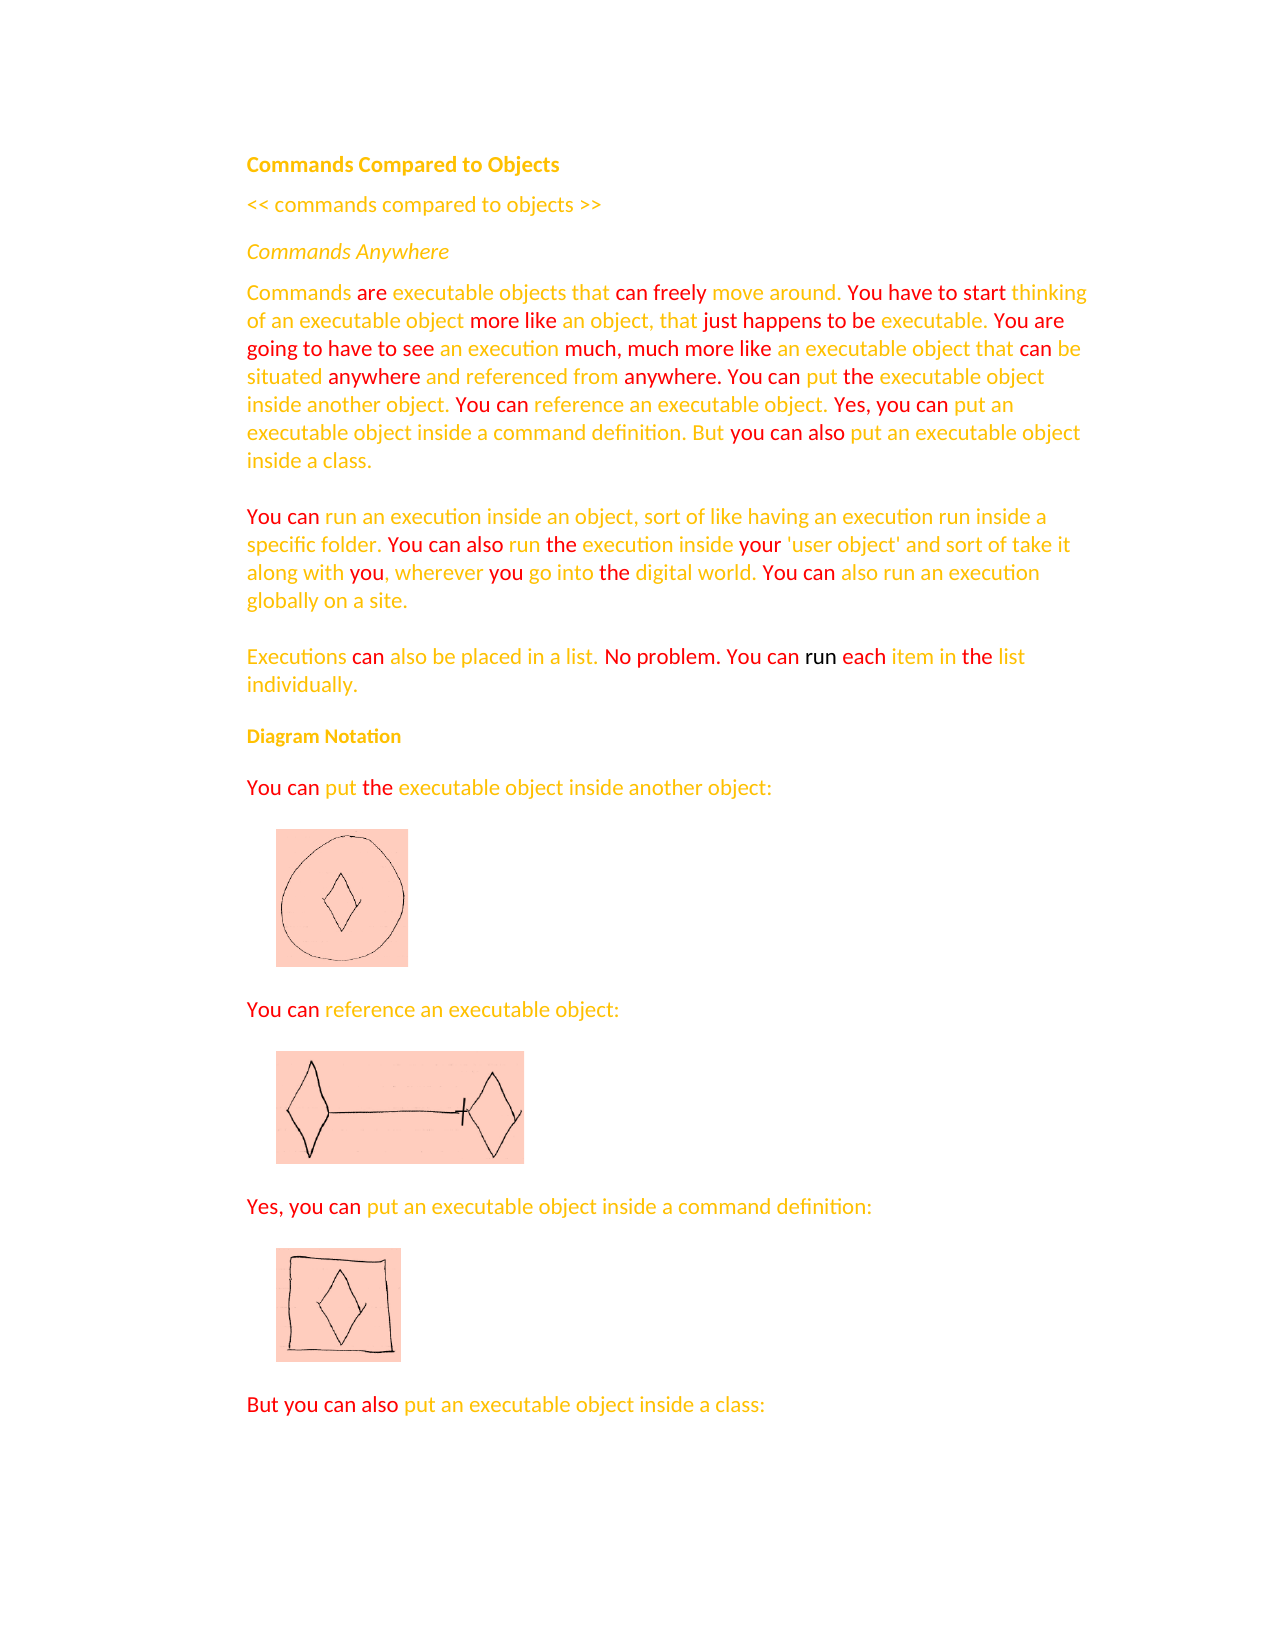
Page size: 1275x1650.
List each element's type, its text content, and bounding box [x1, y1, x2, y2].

text But you can also put an executable object inside a class: [247, 1390, 1087, 1418]
subtitle Commands Compared to Objects [247, 150, 1087, 178]
text You can run an execution inside an object, sort of like having an execution run inside a specific folder. You can also run the execution inside your 'user object' and sort of take it along with you, wherever you go into the digital world. You can also run an execution globally on a site. [247, 502, 1087, 614]
text Yes, you can put an executable object inside a command definition: [247, 1192, 1087, 1220]
text Commands are executable objects that can freely move around. You have to start thinking of an executable object more like an object, that just happens to be executable. You are going to have to see an execution much, much more like an executable object that can be situated anywhere and referenced from anywhere. You can put the executable object inside another object. You can reference an executable object. Yes, you can put an executable object inside a command definition. But you can also put an executable object inside a class. [247, 278, 1087, 474]
text You can reference an executable object: [247, 995, 1087, 1023]
subtitle Diagram Notation [247, 723, 1087, 748]
text << commands compared to objects >> [247, 191, 1087, 218]
subtitle Commands Anywhere [247, 237, 1087, 265]
text Executions can also be placed in a list. No problem. You can run each item in the list individually. [247, 642, 1087, 698]
text You can put the executable object inside another object: [247, 773, 1087, 802]
